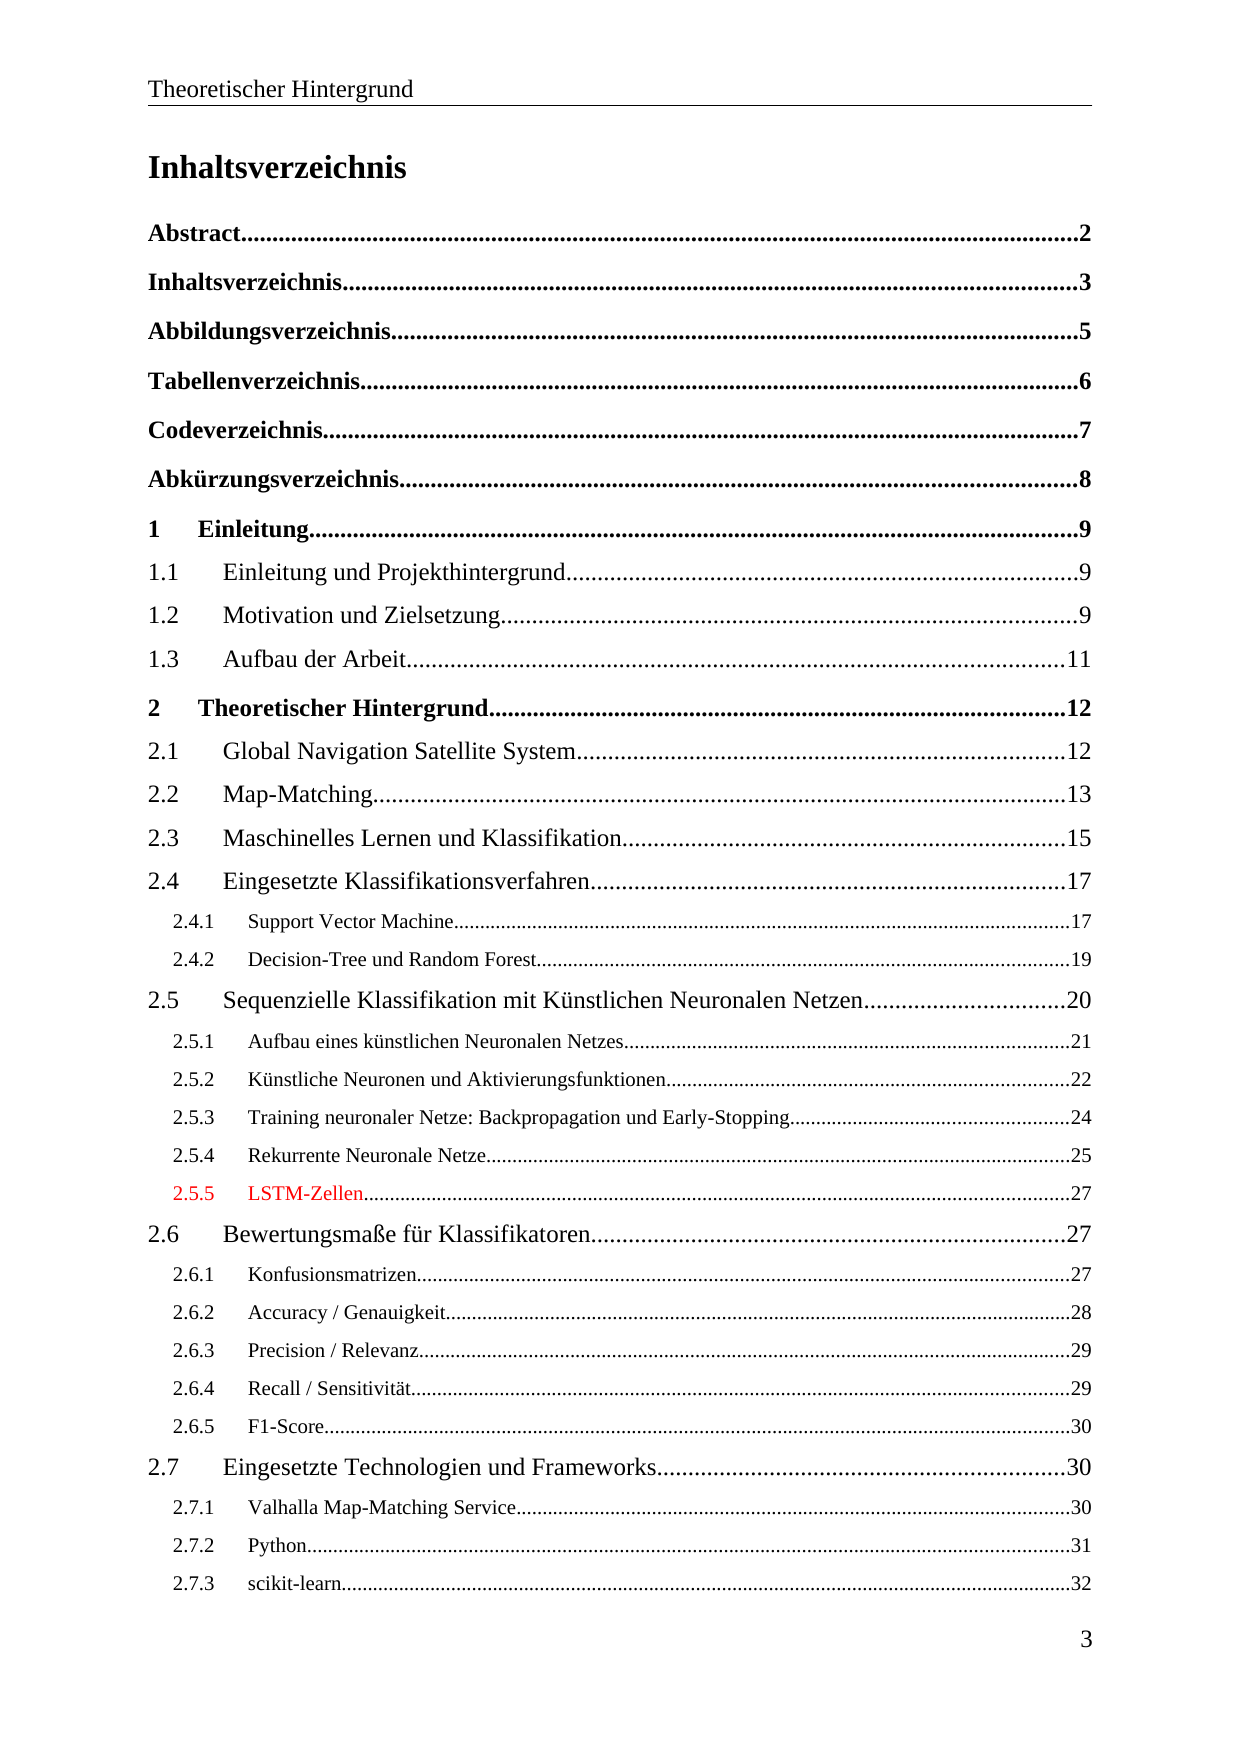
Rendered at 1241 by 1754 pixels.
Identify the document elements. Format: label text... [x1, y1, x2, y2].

text 1 Einleitung 9 [148, 514, 1092, 543]
text Inhaltsverzeichnis 3 [148, 267, 1092, 296]
text 2.5.1 Aufbau eines künstlichen Neuronalen Netzes 21 [173, 1028, 1092, 1053]
text 1.2 Motivation und Zielsetzung 9 [148, 600, 1092, 629]
text 2.6.3 Precision / Relevanz 29 [173, 1338, 1092, 1362]
text 1.1 Einleitung und Projekthintergrund 9 [148, 557, 1092, 586]
text Abbildungsverzeichnis 5 [148, 316, 1092, 345]
text Tabellenverzeichnis 6 [148, 366, 1092, 394]
text 2.7.3 scikit-learn 32 [173, 1571, 1092, 1595]
text 2.5.3 Training neuronaler Netze: Backpropagation und Early-Stopping 24 [173, 1104, 1092, 1129]
text 2.4.1 Support Vector Machine 17 [173, 909, 1092, 933]
text 2.5.2 Künstliche Neuronen und Aktivierungsfunktionen 22 [173, 1067, 1092, 1091]
text 1.3 Aufbau der Arbeit 11 [148, 644, 1092, 672]
text 2.7.1 Valhalla Map-Matching Service 30 [173, 1495, 1092, 1519]
text 2.4.2 Decision-Tree und Random Forest 19 [173, 947, 1092, 971]
text Abstract 2 [148, 218, 1092, 246]
text 2.5.4 Rekurrente Neuronale Netze 25 [173, 1143, 1092, 1167]
text Codeverzeichnis 7 [148, 415, 1092, 444]
text Abkürzungsverzeichnis 8 [148, 464, 1092, 493]
text 2.7.2 Python 31 [173, 1533, 1092, 1557]
text 2.6.4 Recall / Sensitivität 29 [173, 1376, 1092, 1400]
text 2.6 Bewertungsmaße für Klassifikatoren 27 [148, 1219, 1092, 1247]
text 2.4 Eingesetzte Klassifikationsverfahren 17 [148, 866, 1092, 895]
subtitle Inhaltsverzeichnis [148, 148, 1092, 186]
text 2.6.2 Accuracy / Genauigkeit 28 [173, 1300, 1092, 1324]
text 2.5 Sequenzielle Klassifikation mit Künstlichen Neuronalen Netzen 20 [148, 985, 1092, 1014]
text 2.5.5 LSTM-Zellen 27 [173, 1181, 1092, 1205]
text 2.1 Global Navigation Satellite System 12 [148, 736, 1092, 765]
text 2.6.5 F1-Score 30 [173, 1414, 1092, 1438]
text 2.2 Map-Matching 13 [148, 779, 1092, 808]
text 2.7 Eingesetzte Technologien und Frameworks 30 [148, 1452, 1092, 1481]
text 2 Theoretischer Hintergrund 12 [148, 693, 1092, 722]
text 2.3 Maschinelles Lernen und Klassifikation 15 [148, 823, 1092, 852]
text 2.6.1 Konfusionsmatrizen 27 [173, 1262, 1092, 1286]
